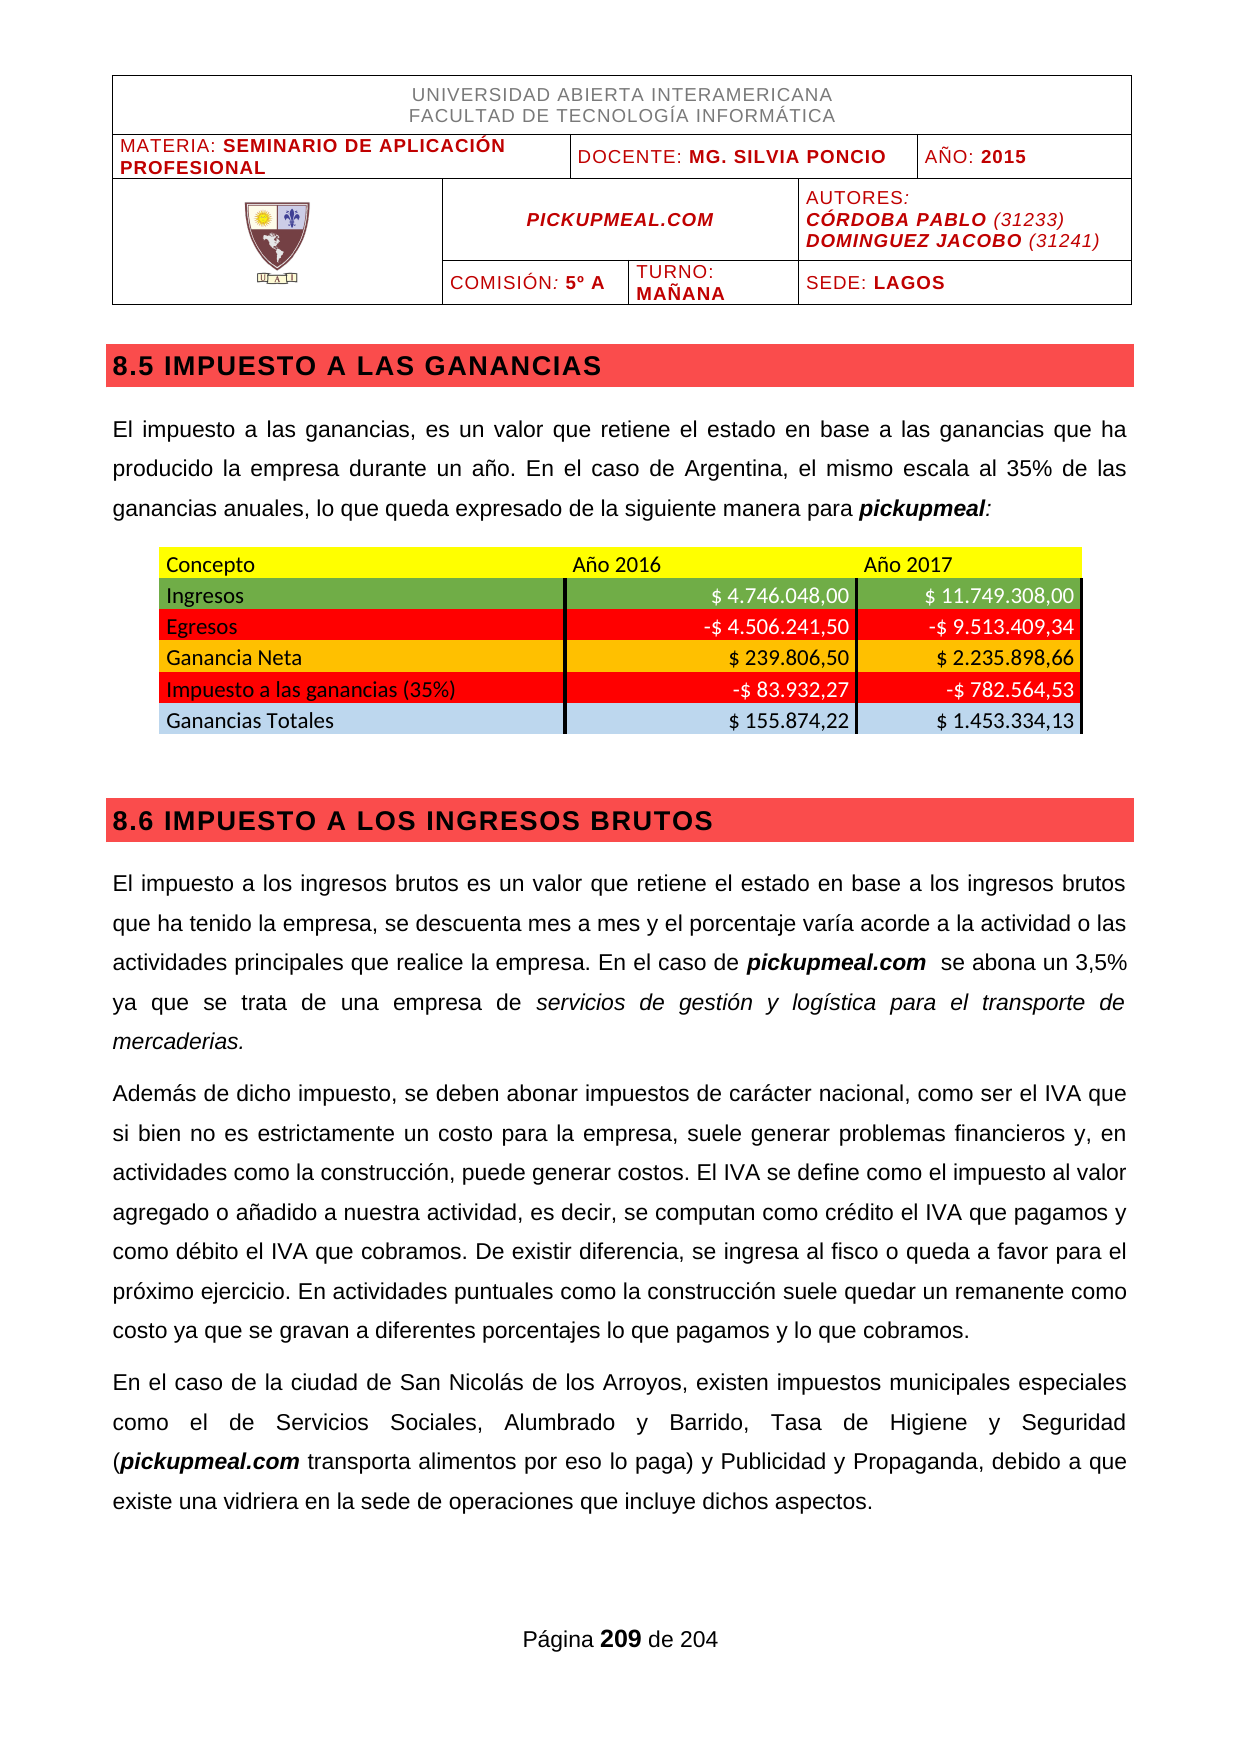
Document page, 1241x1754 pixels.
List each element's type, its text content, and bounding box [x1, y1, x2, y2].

subtitle 8.6 Impuesto a los Ingresos Brutos [113, 805, 1128, 836]
text El impuesto a las ganancias, es un valor que retiene el estado en base a las ganancias que ha producido la empresa durante un año. En el caso de Argentina, el mismo escala al 35% de las ganancias anuales, lo que queda expresado de la siguiente manera para pickupmeal: [112, 416, 1128, 521]
picture [230, 196, 325, 287]
text Además de dicho impuesto, se deben abonar impuestos de carácter nacional, como ser el IVA que si bien no es estrictamente un costo para la empresa, suele generar problemas financieros y, en actividades como la construcción, puede generar costos. El IVA se define como el impuesto al valor agregado o añadido a nuestra actividad, es decir, se computan como crédito el IVA que pagamos y como débito el IVA que cobramos. De existir diferencia, se ingresa al fisco o queda a favor para el próximo ejercicio. En actividades puntuales como la construcción suele quedar un remanente como costo ya que se gravan a diferentes porcentajes lo que pagamos y lo que cobramos. [112, 1080, 1128, 1343]
subtitle 8.5 Impuesto a las Ganancias [113, 350, 1128, 381]
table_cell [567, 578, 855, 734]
text El impuesto a los ingresos brutos es un valor que retiene el estado en base a los ingresos brutos que ha tenido la empresa, se descuenta mes a mes y el porcentaje varía acorde a la actividad o las actividades principales que realice la empresa. En el caso de pickupmeal.com se abona un 3,5% ya que se trata de una empresa de servicios de gestión y logística para el transporte de mercaderias. [112, 870, 1128, 1055]
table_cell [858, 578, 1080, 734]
text En el caso de la ciudad de San Nicolás de los Arroyos, existen impuestos municipales especiales como el de Servicios Sociales, Alumbrado y Barrido, Tasa de Higiene y Seguridad (pickupmeal.com transporta alimentos por eso lo paga) y Publicidad y Propaganda, debido a que existe una vidriera en la sede de operaciones que incluye dichos aspectos. [112, 1369, 1128, 1514]
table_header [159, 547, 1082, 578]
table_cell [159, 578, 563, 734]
